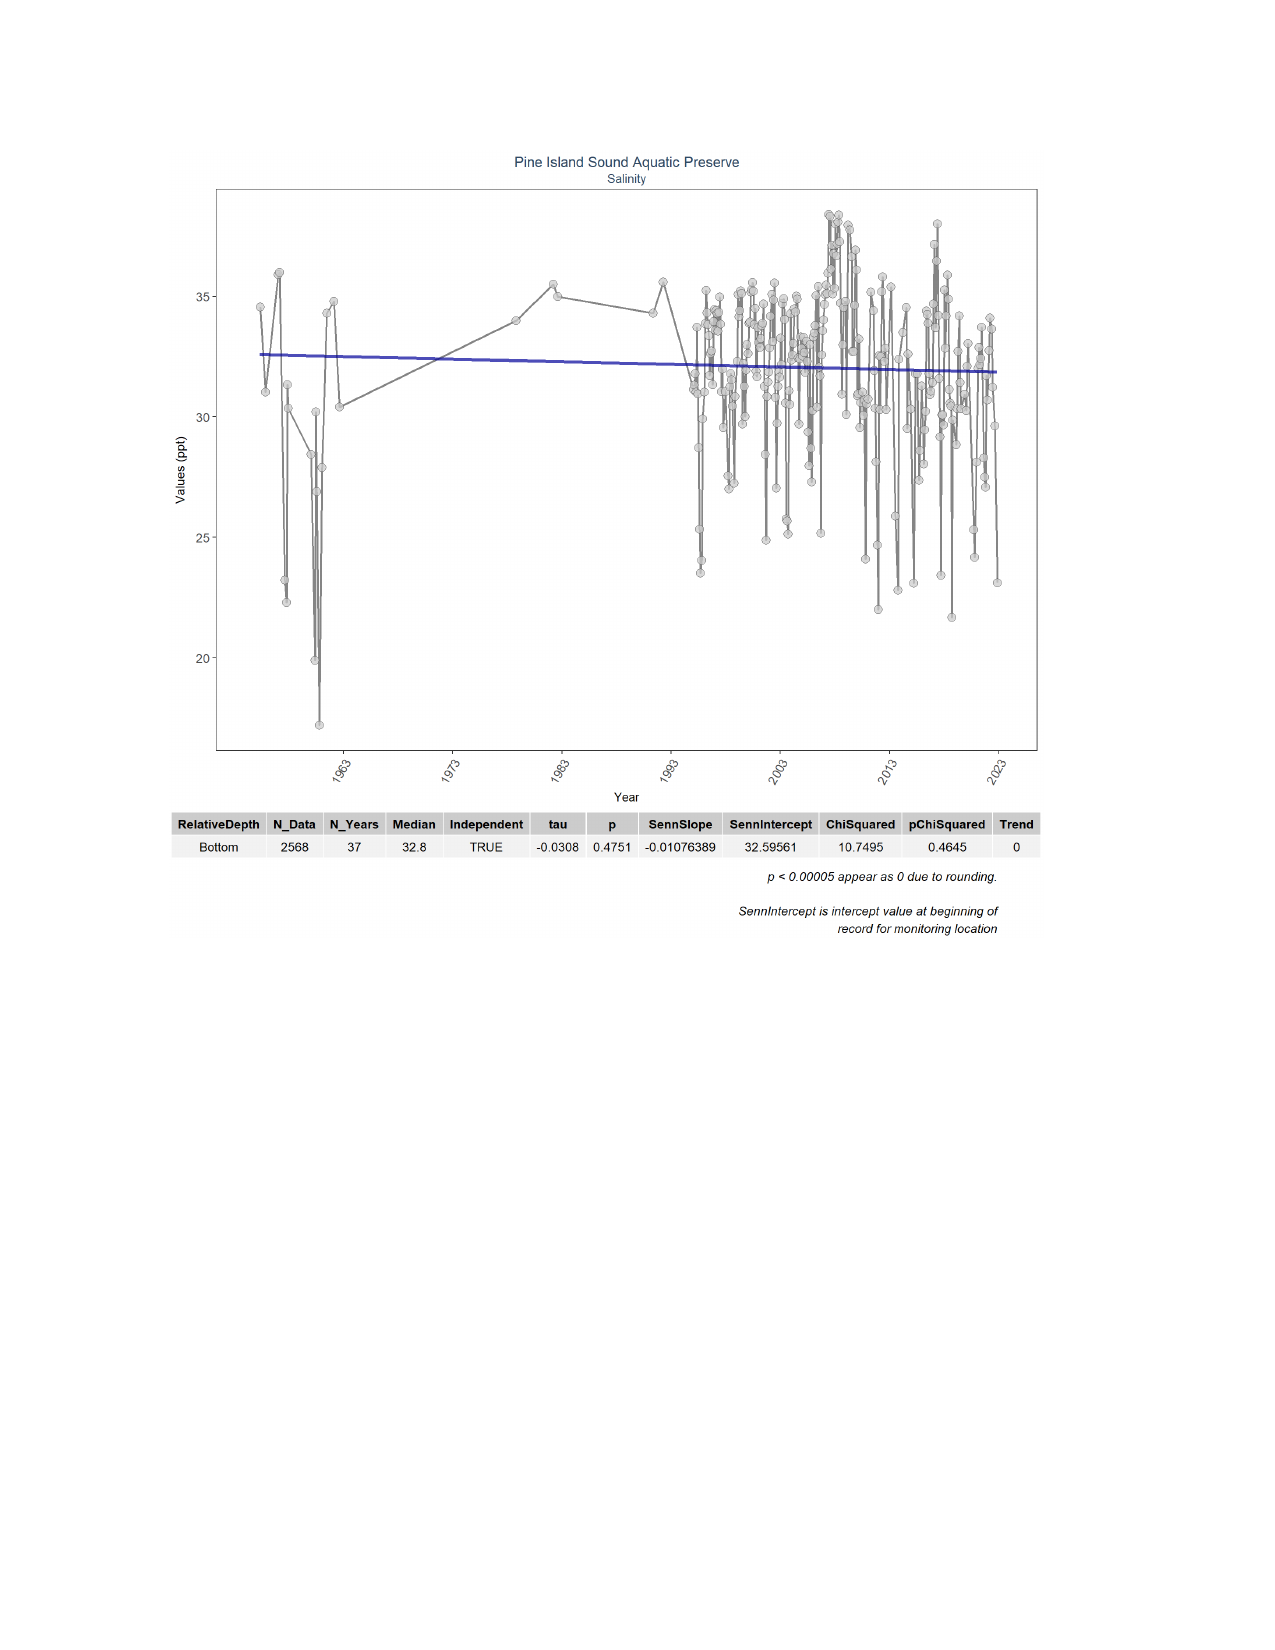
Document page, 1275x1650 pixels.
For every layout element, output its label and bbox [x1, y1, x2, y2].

picture [168, 150, 1044, 938]
